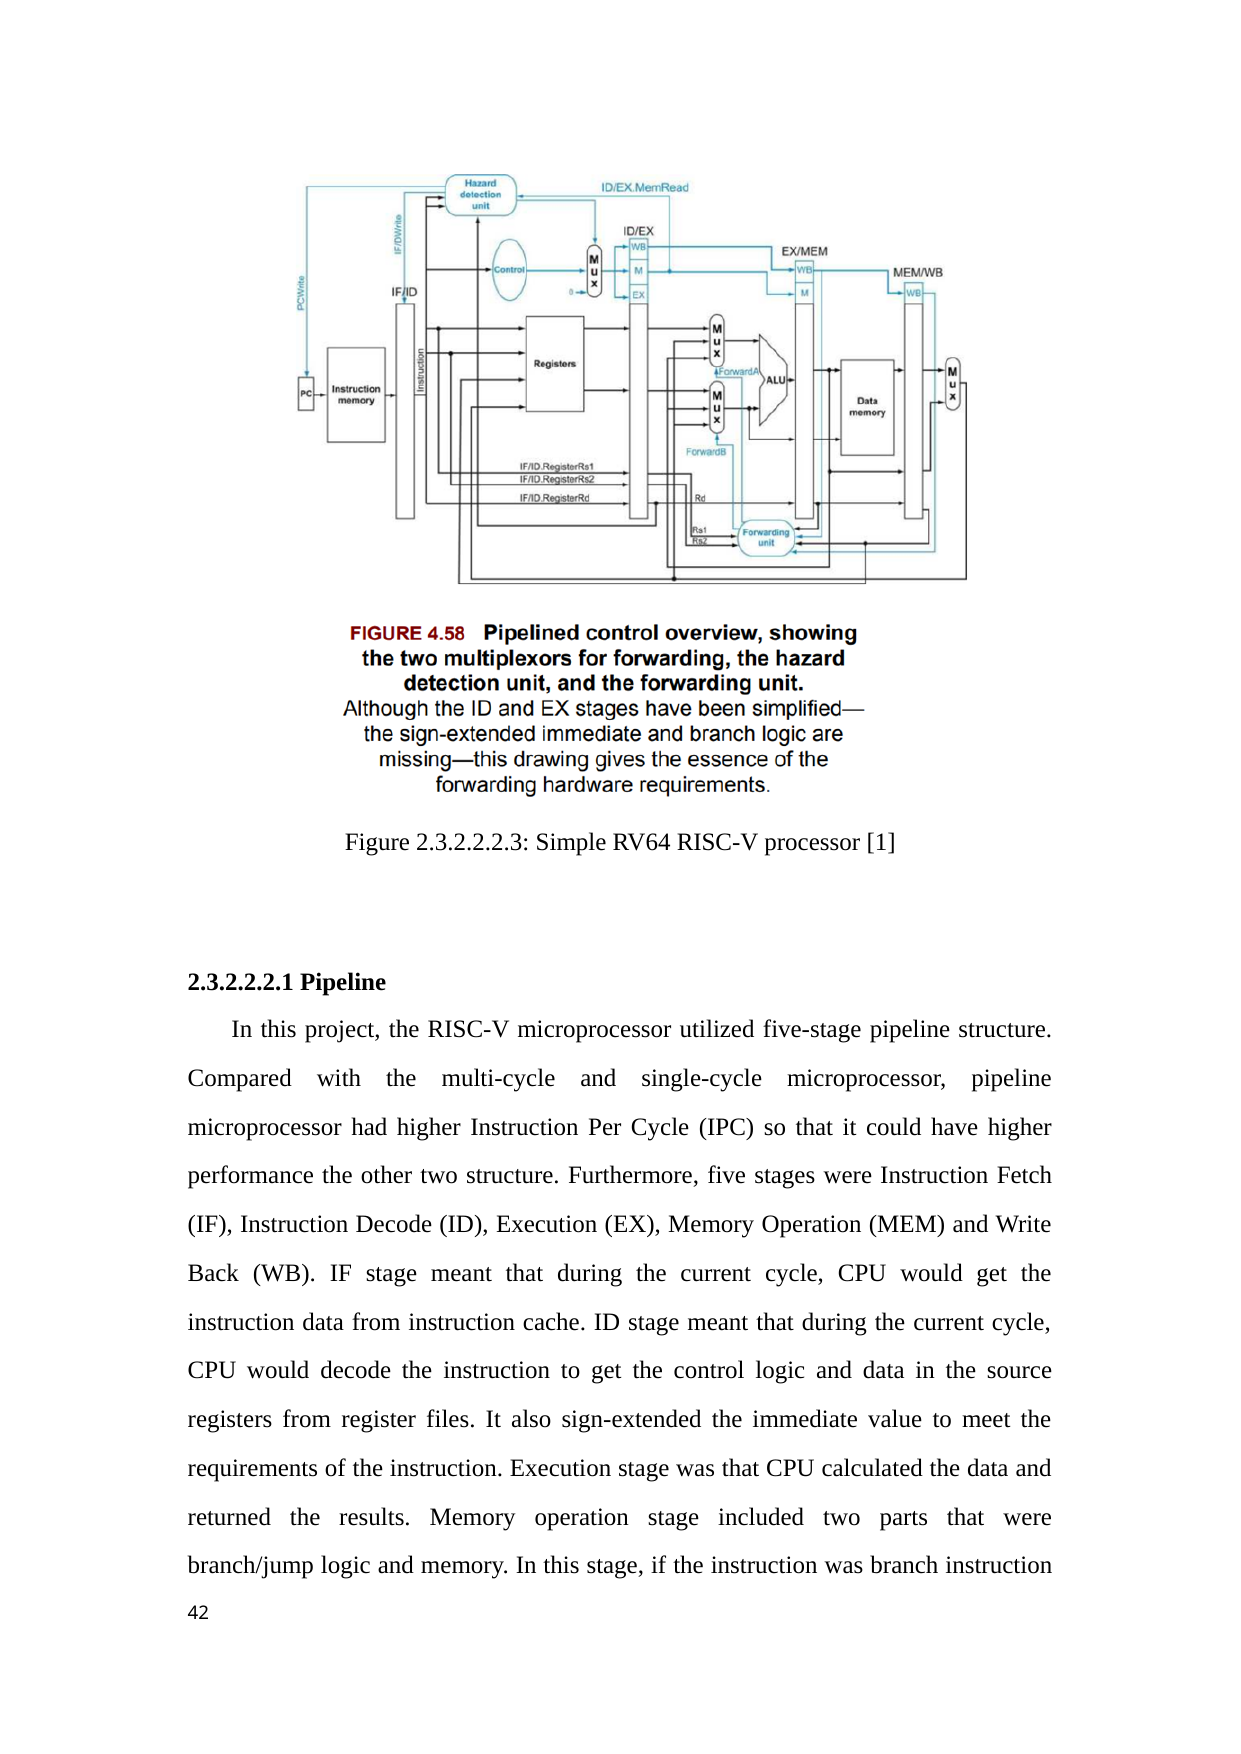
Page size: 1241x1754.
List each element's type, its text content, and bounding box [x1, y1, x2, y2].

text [187, 1012, 1053, 1581]
text 2.3.2.2.2.1 Pipeline [187, 965, 1053, 998]
picture [231, 159, 1009, 810]
text Figure 2.3.2.2.2.3: Simple RV64 RISC-V processor [1] [187, 825, 1053, 857]
